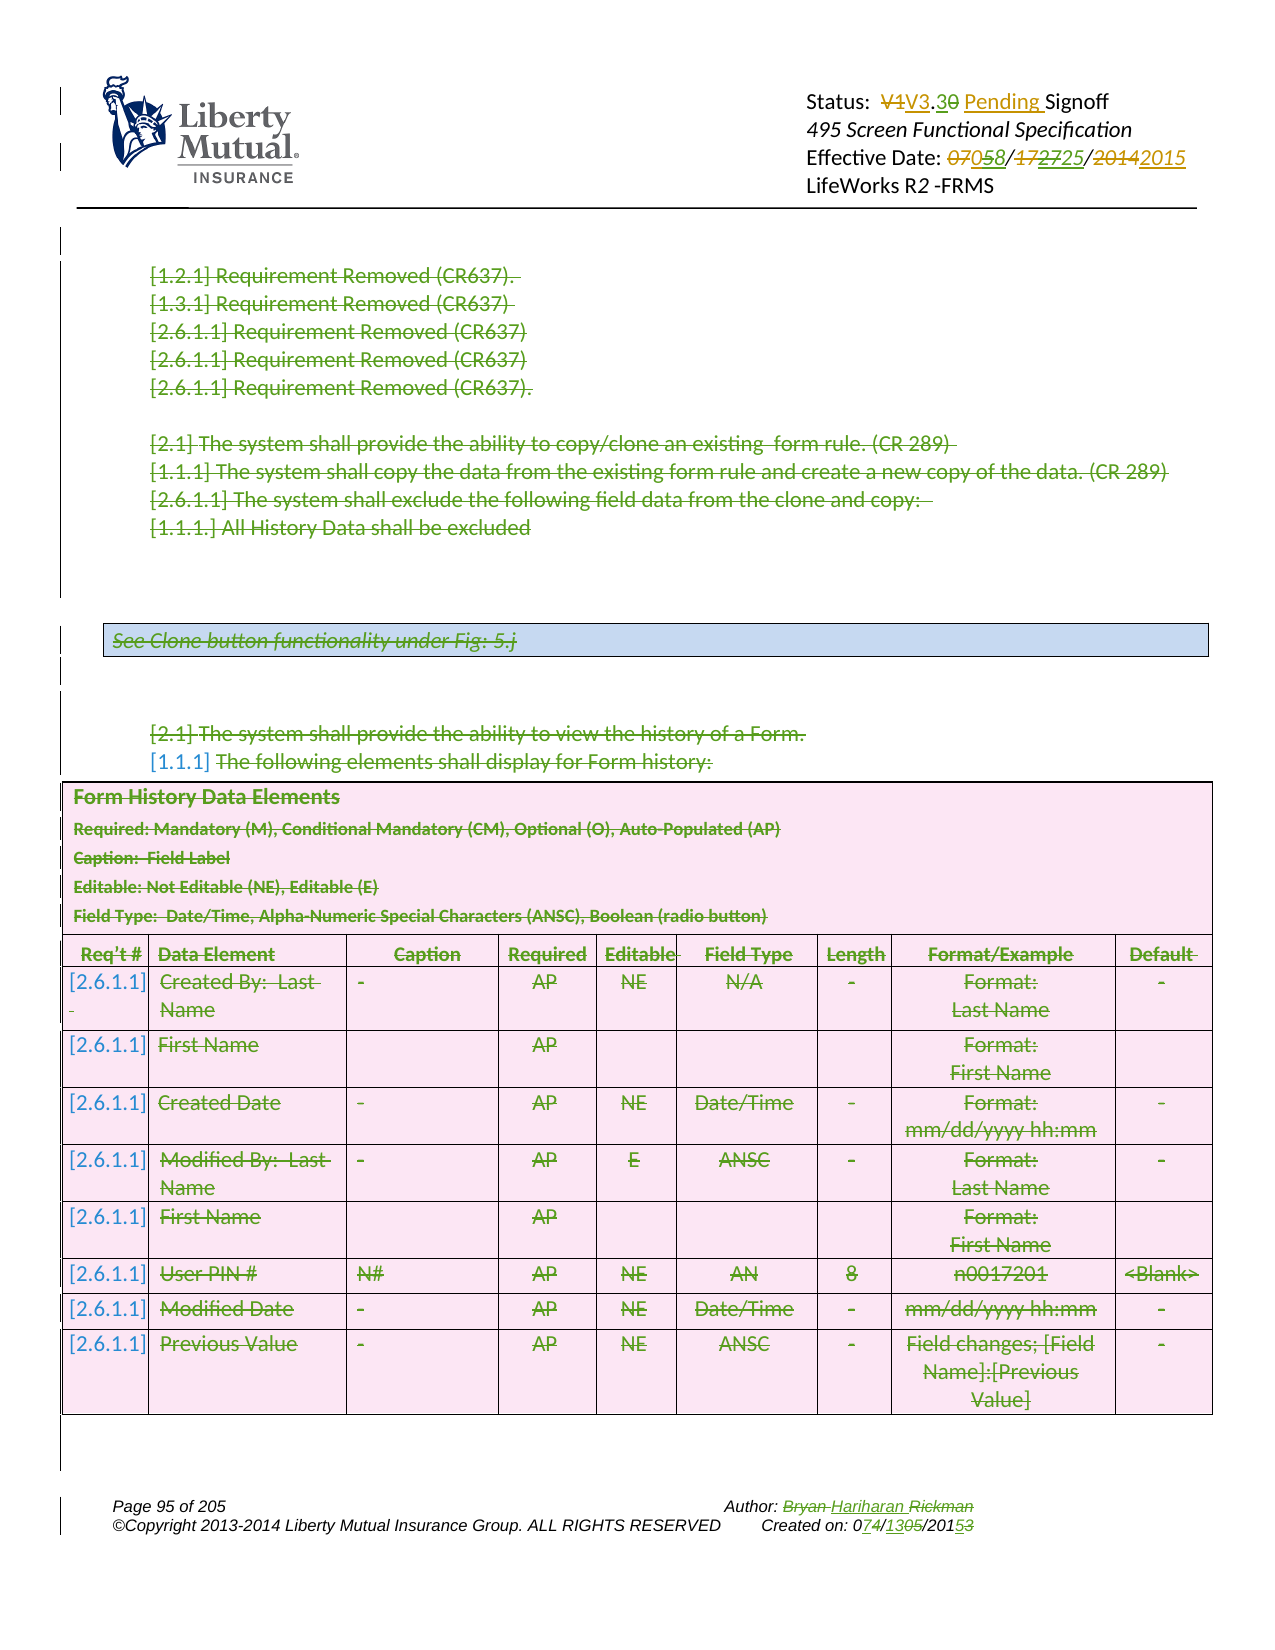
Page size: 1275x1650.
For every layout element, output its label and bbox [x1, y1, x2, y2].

picture [80, 52, 322, 206]
